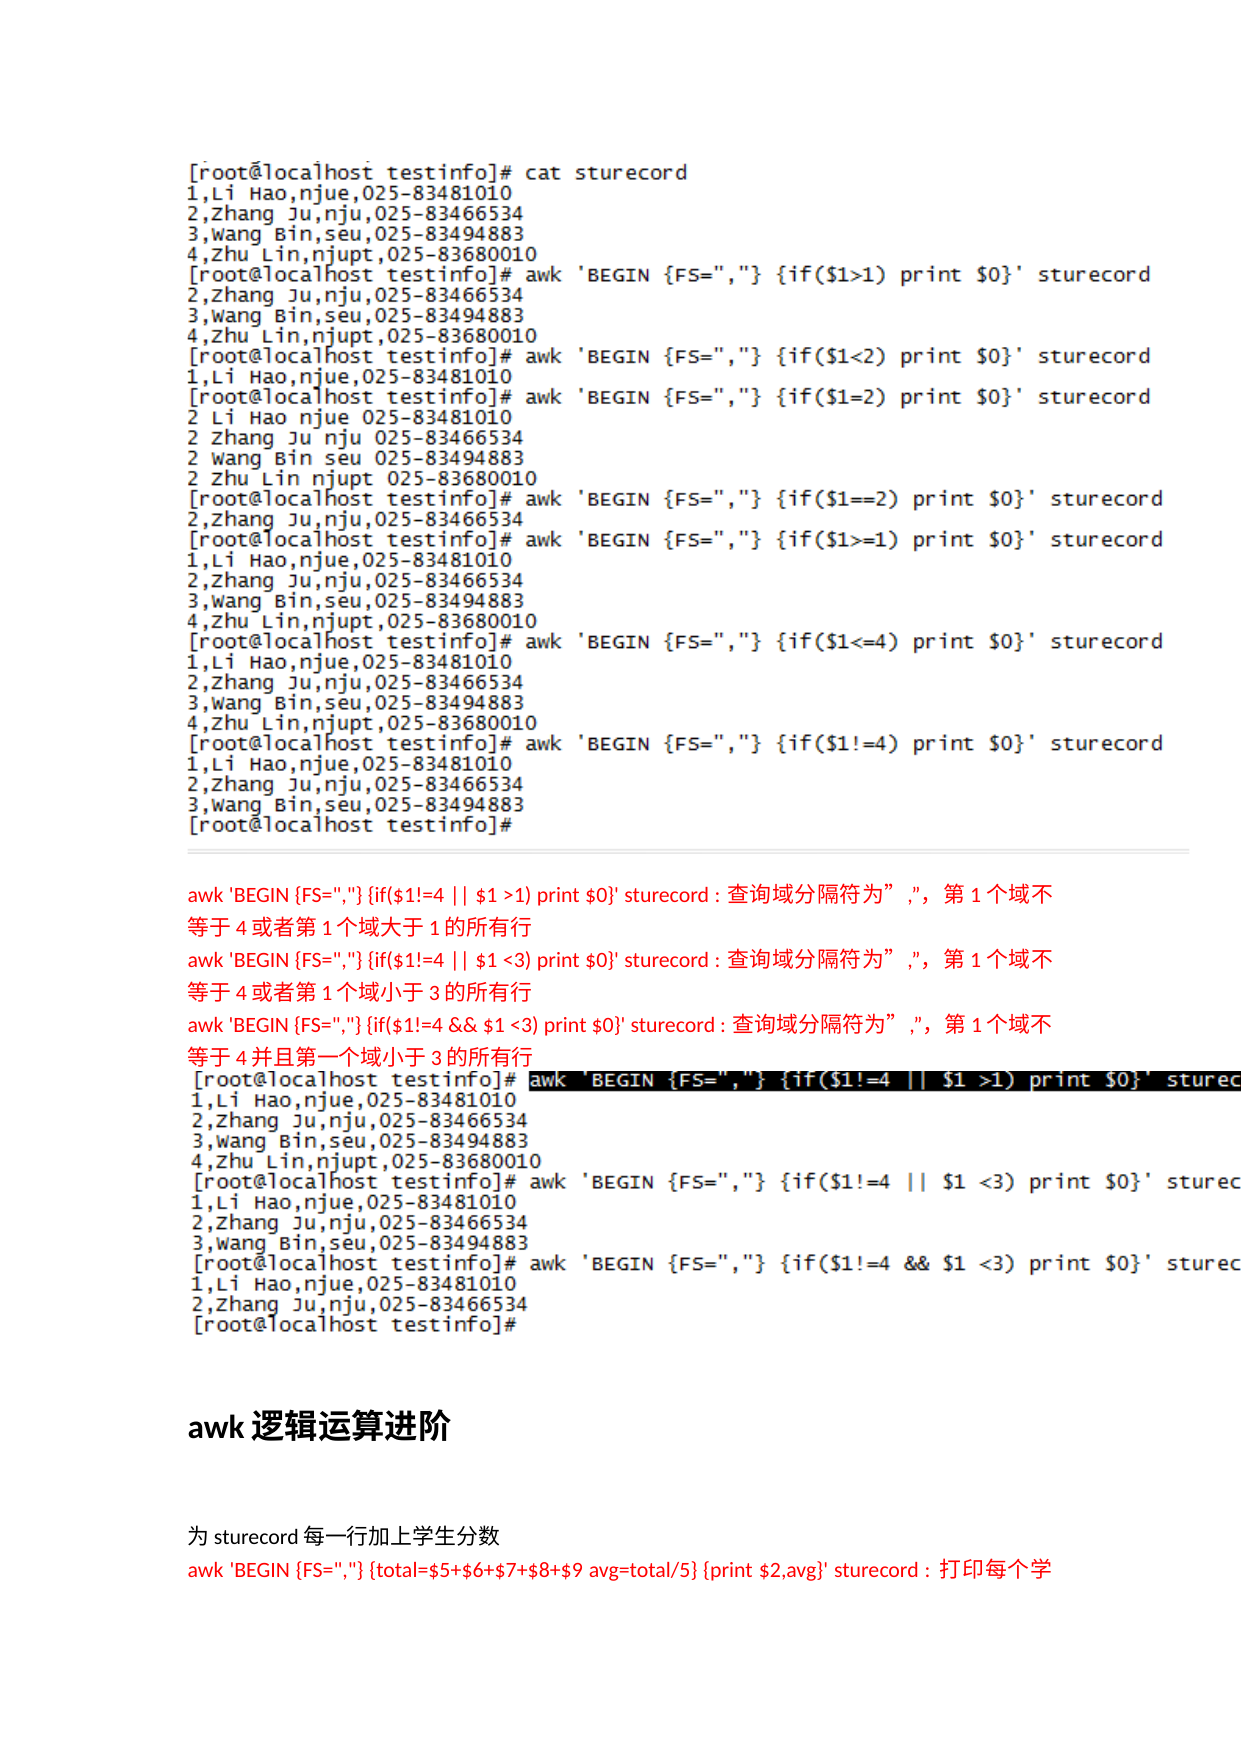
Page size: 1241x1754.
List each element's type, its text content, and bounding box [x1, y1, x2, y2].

text awk 'BEGIN {FS=","} {if($1!=4 && $1 <3) print $0}' sturecord : 查询域分隔符为”,”，第1个域不等于4并且第一个域小于3的所有行 [187, 1007, 1053, 1071]
subtitle awk逻辑运算进阶 [187, 1392, 1053, 1457]
picture [187, 161, 1190, 854]
text awk 'BEGIN {FS=","} {if($1!=4 || $1 >1) print $0}' sturecord : 查询域分隔符为”,”，第1个域不等于4或者第1个域大于1的所有行 [187, 877, 1053, 942]
picture [187, 1071, 1241, 1338]
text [187, 1551, 1053, 1584]
text awk 'BEGIN {FS=","} {if($1!=4 || $1 <3) print $0}' sturecord : 查询域分隔符为”,”，第1个域不等于4或者第1个域小于3的所有行 [187, 942, 1053, 1007]
text 为sturecord每一行加上学生分数 [187, 1519, 1053, 1551]
